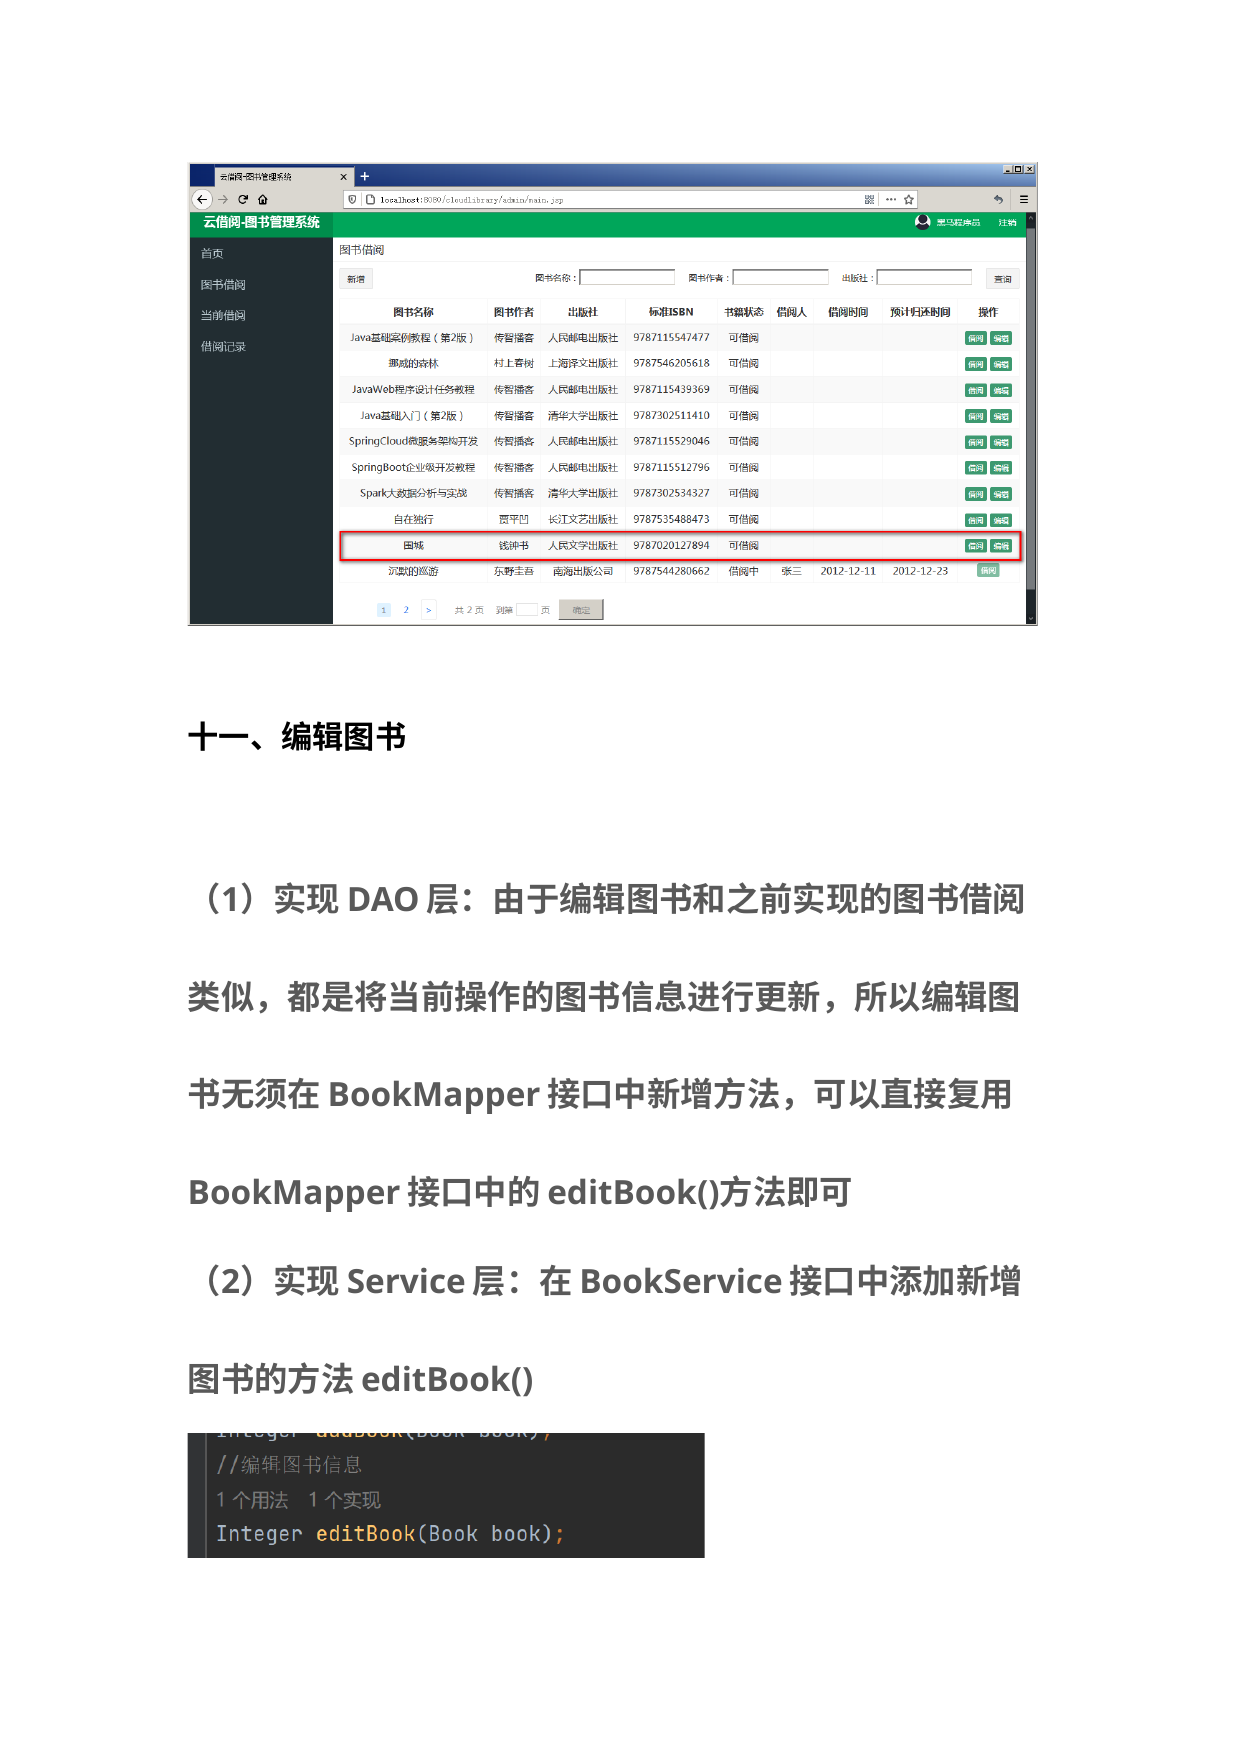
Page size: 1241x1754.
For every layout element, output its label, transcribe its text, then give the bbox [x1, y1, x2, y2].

subtitle 十一、编辑图书 [187, 702, 1053, 767]
text （2）实现Service层：在BookService接口中添加新增图书的方法editBook() [187, 1247, 1053, 1409]
text （1）实现DAO层：由于编辑图书和之前实现的图书借阅类似，都是将当前操作的图书信息进行更新，所以编辑图书无须在BookMapper接口中新增方法，可以直接复用BookMapper接口中的editBook()方法即可 [187, 865, 1053, 1222]
picture [187, 1433, 705, 1558]
picture [187, 162, 1038, 626]
